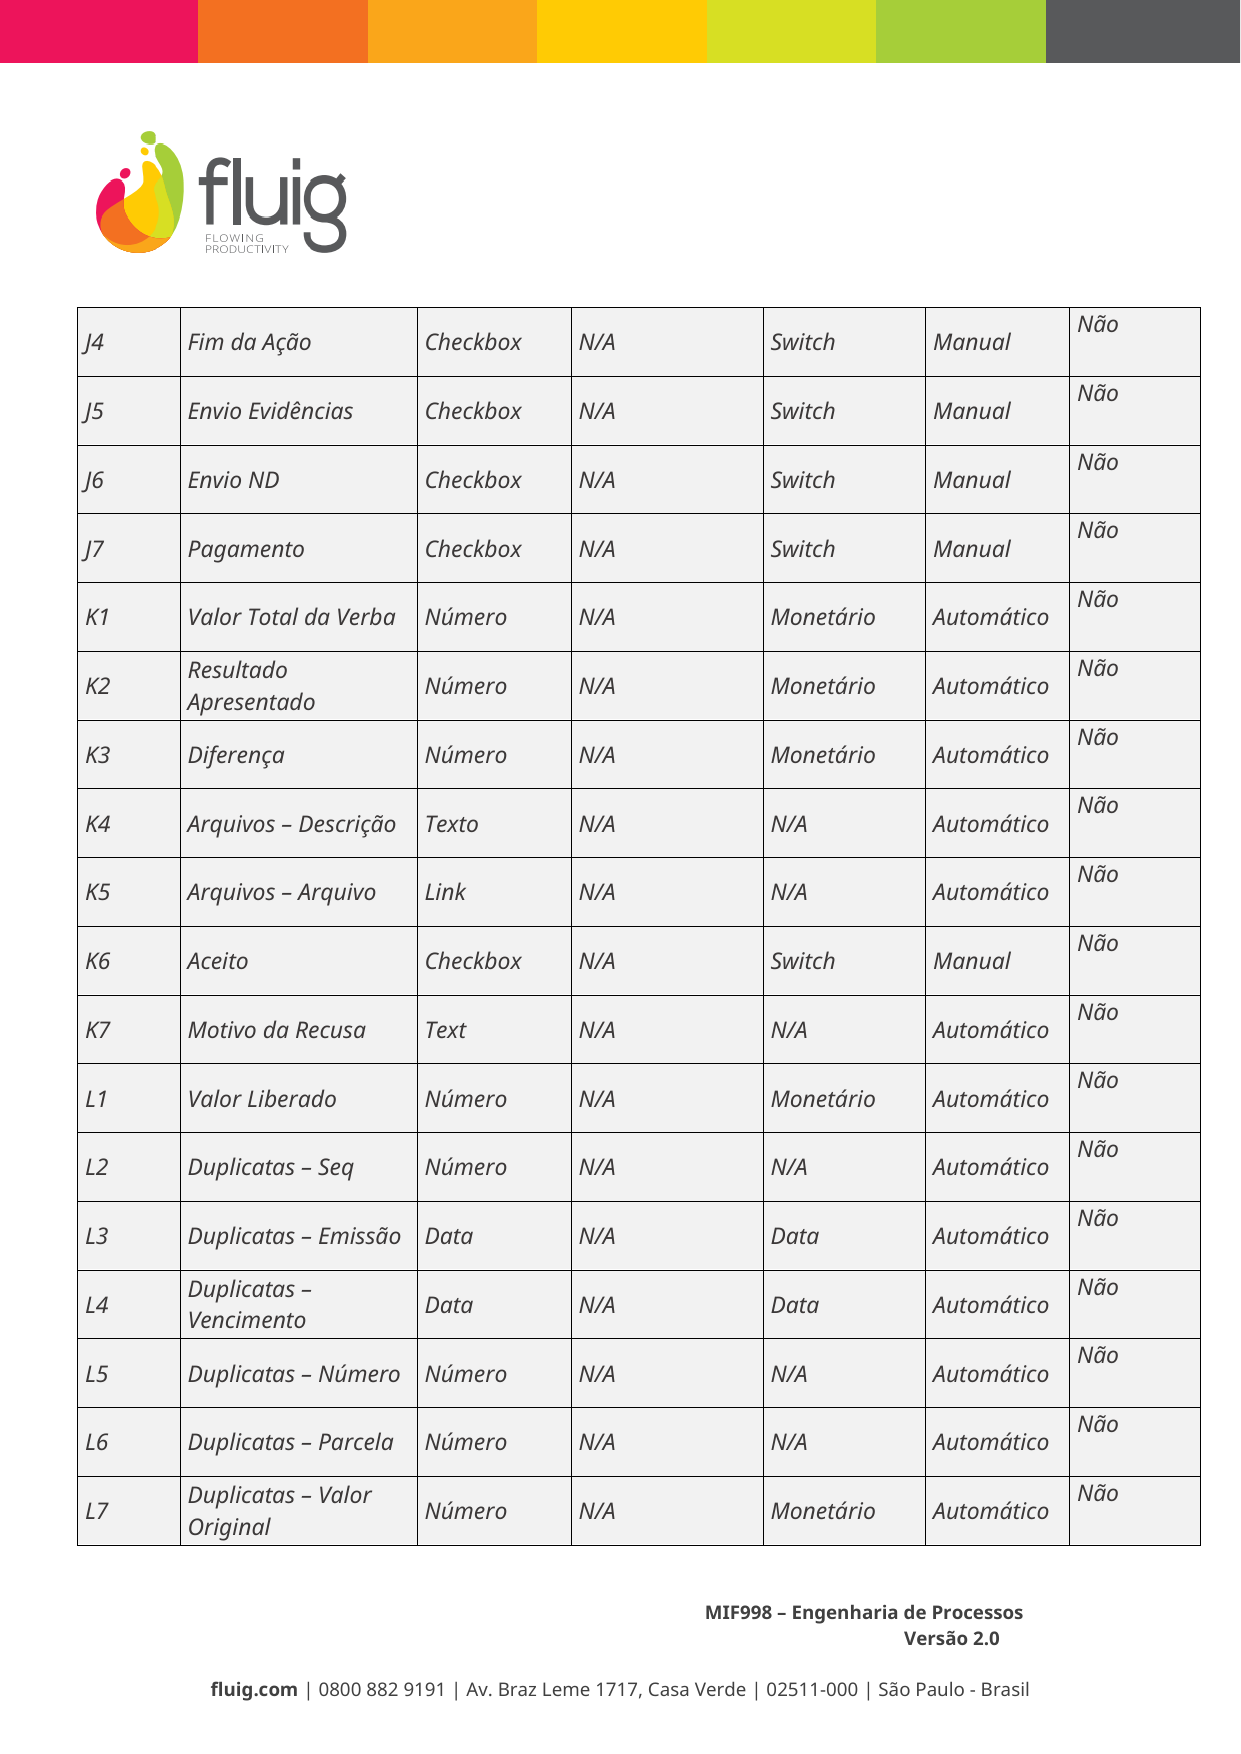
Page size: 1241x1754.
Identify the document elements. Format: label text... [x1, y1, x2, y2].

table_cell Automático [926, 1133, 1069, 1201]
table_cell Não [1070, 583, 1200, 651]
table_cell Data [418, 1271, 571, 1338]
table_cell Envio ND [181, 446, 417, 513]
table_cell Não [1070, 1408, 1200, 1476]
table_cell Não [1070, 514, 1200, 582]
table_cell Número [418, 1408, 571, 1476]
table_cell N/A [572, 927, 763, 994]
table_cell Monetário [764, 1064, 925, 1132]
table_cell Não [1070, 1271, 1200, 1338]
table_cell Não [1070, 1064, 1200, 1132]
table_cell Automático [926, 789, 1069, 857]
table_cell Automático [926, 652, 1069, 719]
table_cell J5 [78, 377, 180, 444]
table_cell Switch [764, 514, 925, 582]
table_cell K5 [78, 858, 180, 926]
table_cell Não [1070, 996, 1200, 1063]
table_cell N/A [572, 858, 763, 926]
table_cell Text [418, 996, 571, 1063]
table_cell Arquivos – Arquivo [181, 858, 417, 926]
table_cell Monetário [764, 583, 925, 651]
table_cell L5 [78, 1339, 180, 1407]
table_cell Manual [926, 927, 1069, 994]
table_cell N/A [572, 514, 763, 582]
table_cell Número [418, 1339, 571, 1407]
table_cell N/A [572, 652, 763, 719]
table_cell Automático [926, 1339, 1069, 1407]
table_cell J4 [78, 308, 180, 376]
table_cell N/A [764, 1133, 925, 1201]
table_cell N/A [572, 1064, 763, 1132]
table_cell N/A [764, 996, 925, 1063]
table_cell N/A [764, 858, 925, 926]
table_cell K3 [78, 721, 180, 788]
table_cell Switch [764, 927, 925, 994]
table_cell Motivo da Recusa [181, 996, 417, 1063]
table_cell Link [418, 858, 571, 926]
table_cell K4 [78, 789, 180, 857]
table_cell Automático [926, 583, 1069, 651]
table_cell Fim da Ação [181, 308, 417, 376]
table_cell Não [1070, 789, 1200, 857]
table_cell Valor Total da Verba [181, 583, 417, 651]
table_cell Switch [764, 308, 925, 376]
table_cell Duplicatas – Parcela [181, 1408, 417, 1476]
table_cell Não [1070, 721, 1200, 788]
table_cell Aceito [181, 927, 417, 994]
table_cell Resultado Apresentado [181, 652, 417, 719]
table_cell Envio Evidências [181, 377, 417, 444]
table_cell L2 [78, 1133, 180, 1201]
table_cell N/A [572, 1271, 763, 1338]
table_cell Automático [926, 1477, 1069, 1544]
table_cell Número [418, 1133, 571, 1201]
table_cell N/A [764, 789, 925, 857]
table_cell Número [418, 721, 571, 788]
table_cell Não [1070, 1202, 1200, 1269]
table_cell L1 [78, 1064, 180, 1132]
table_cell N/A [764, 1408, 925, 1476]
table_cell Checkbox [418, 446, 571, 513]
table_cell L7 [78, 1477, 180, 1544]
table_cell Texto [418, 789, 571, 857]
table_cell Automático [926, 996, 1069, 1063]
table_cell Data [418, 1202, 571, 1269]
table_cell Não [1070, 858, 1200, 926]
table_cell Monetário [764, 721, 925, 788]
table_cell N/A [572, 1408, 763, 1476]
table_cell N/A [572, 1133, 763, 1201]
table_cell Arquivos – Descrição [181, 789, 417, 857]
table_cell Automático [926, 1064, 1069, 1132]
table_cell N/A [572, 1339, 763, 1407]
table_cell Data [764, 1202, 925, 1269]
table_cell N/A [572, 1202, 763, 1269]
table_cell Switch [764, 377, 925, 444]
table_cell J7 [78, 514, 180, 582]
table_cell Automático [926, 1408, 1069, 1476]
table_cell Não [1070, 308, 1200, 376]
table_cell N/A [572, 446, 763, 513]
table_cell Manual [926, 446, 1069, 513]
table_cell N/A [572, 789, 763, 857]
table_cell Switch [764, 446, 925, 513]
table_cell Manual [926, 308, 1069, 376]
table_cell Não [1070, 1133, 1200, 1201]
table_cell Automático [926, 1271, 1069, 1338]
table_cell Não [1070, 1477, 1200, 1544]
table_cell Não [1070, 927, 1200, 994]
table_cell Data [764, 1271, 925, 1338]
table_cell Checkbox [418, 308, 571, 376]
table_cell Número [418, 1477, 571, 1544]
table_cell K2 [78, 652, 180, 719]
table_cell Duplicatas – Seq [181, 1133, 417, 1201]
table_cell N/A [572, 377, 763, 444]
table_cell Número [418, 652, 571, 719]
table_cell Duplicatas – Vencimento [181, 1271, 417, 1338]
table_cell J6 [78, 446, 180, 513]
table_cell N/A [572, 308, 763, 376]
table_cell Automático [926, 1202, 1069, 1269]
table_cell Manual [926, 377, 1069, 444]
table_cell N/A [764, 1339, 925, 1407]
table_cell Monetário [764, 652, 925, 719]
table_cell Manual [926, 514, 1069, 582]
table_cell Não [1070, 652, 1200, 719]
table_cell Duplicatas – Valor Original [181, 1477, 417, 1544]
table_cell Checkbox [418, 514, 571, 582]
table_cell N/A [572, 583, 763, 651]
table_cell L3 [78, 1202, 180, 1269]
table_cell Automático [926, 858, 1069, 926]
table_cell Não [1070, 1339, 1200, 1407]
table_cell N/A [572, 996, 763, 1063]
table_cell Número [418, 1064, 571, 1132]
table_cell Não [1070, 446, 1200, 513]
table_cell Diferença [181, 721, 417, 788]
table_cell L4 [78, 1271, 180, 1338]
table_cell Não [1070, 377, 1200, 444]
table_cell Duplicatas – Emissão [181, 1202, 417, 1269]
table_cell L6 [78, 1408, 180, 1476]
table_cell Valor Liberado [181, 1064, 417, 1132]
table_cell N/A [572, 721, 763, 788]
table_cell K7 [78, 996, 180, 1063]
table_cell Pagamento [181, 514, 417, 582]
table_cell K1 [78, 583, 180, 651]
table_cell Automático [926, 721, 1069, 788]
table_cell Checkbox [418, 377, 571, 444]
table_cell Duplicatas – Número [181, 1339, 417, 1407]
table_cell N/A [572, 1477, 763, 1544]
table_cell Número [418, 583, 571, 651]
table_cell Monetário [764, 1477, 925, 1544]
table_cell K6 [78, 927, 180, 994]
table_cell Checkbox [418, 927, 571, 994]
